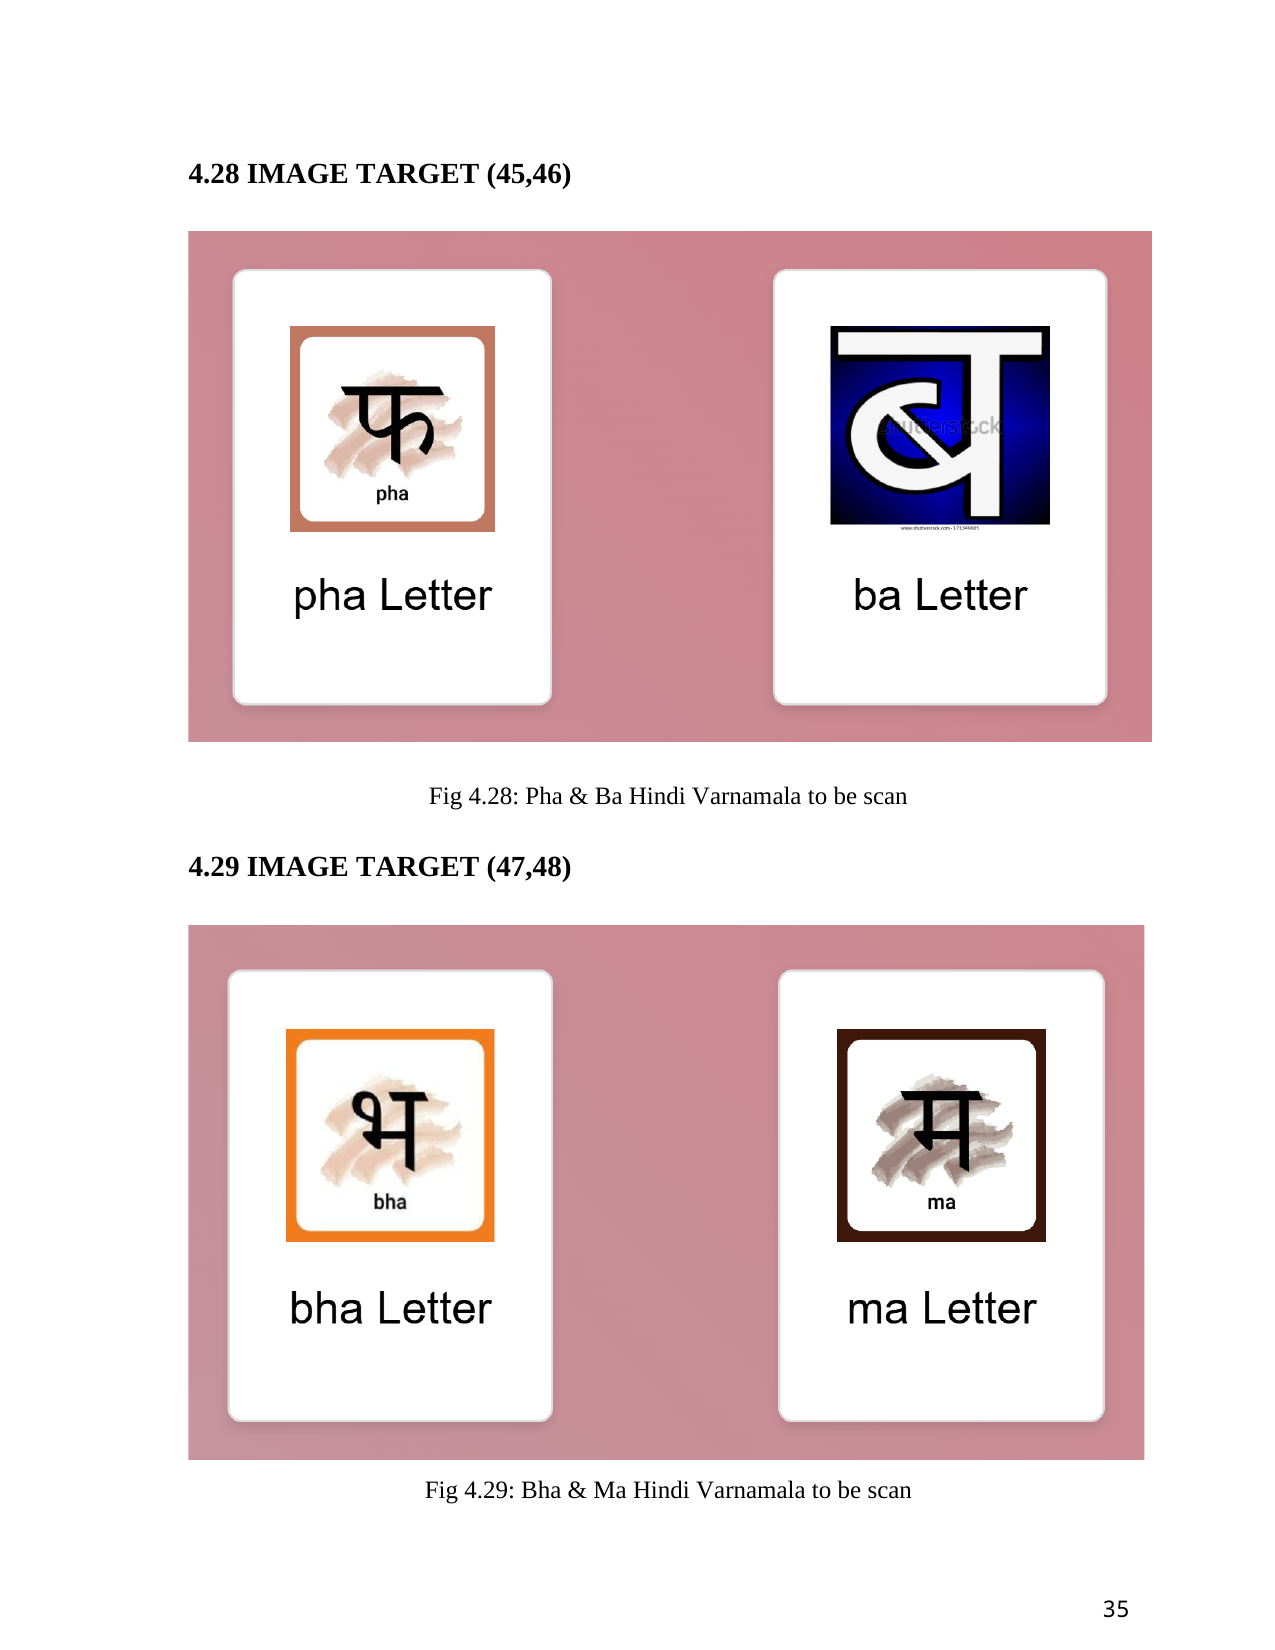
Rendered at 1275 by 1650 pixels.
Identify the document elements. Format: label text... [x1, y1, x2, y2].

text 4.29 Image target (47,48) [188, 849, 1148, 883]
text Fig 4.28: Pha & Ba Hindi Varnamala to be scan [188, 781, 1148, 810]
text 4.28 Image target (45,46) [188, 156, 1148, 190]
text Fig 4.29: Bha & Ma Hindi Varnamala to be scan [188, 1475, 1148, 1503]
picture [188, 925, 1145, 1460]
picture [188, 231, 1152, 742]
